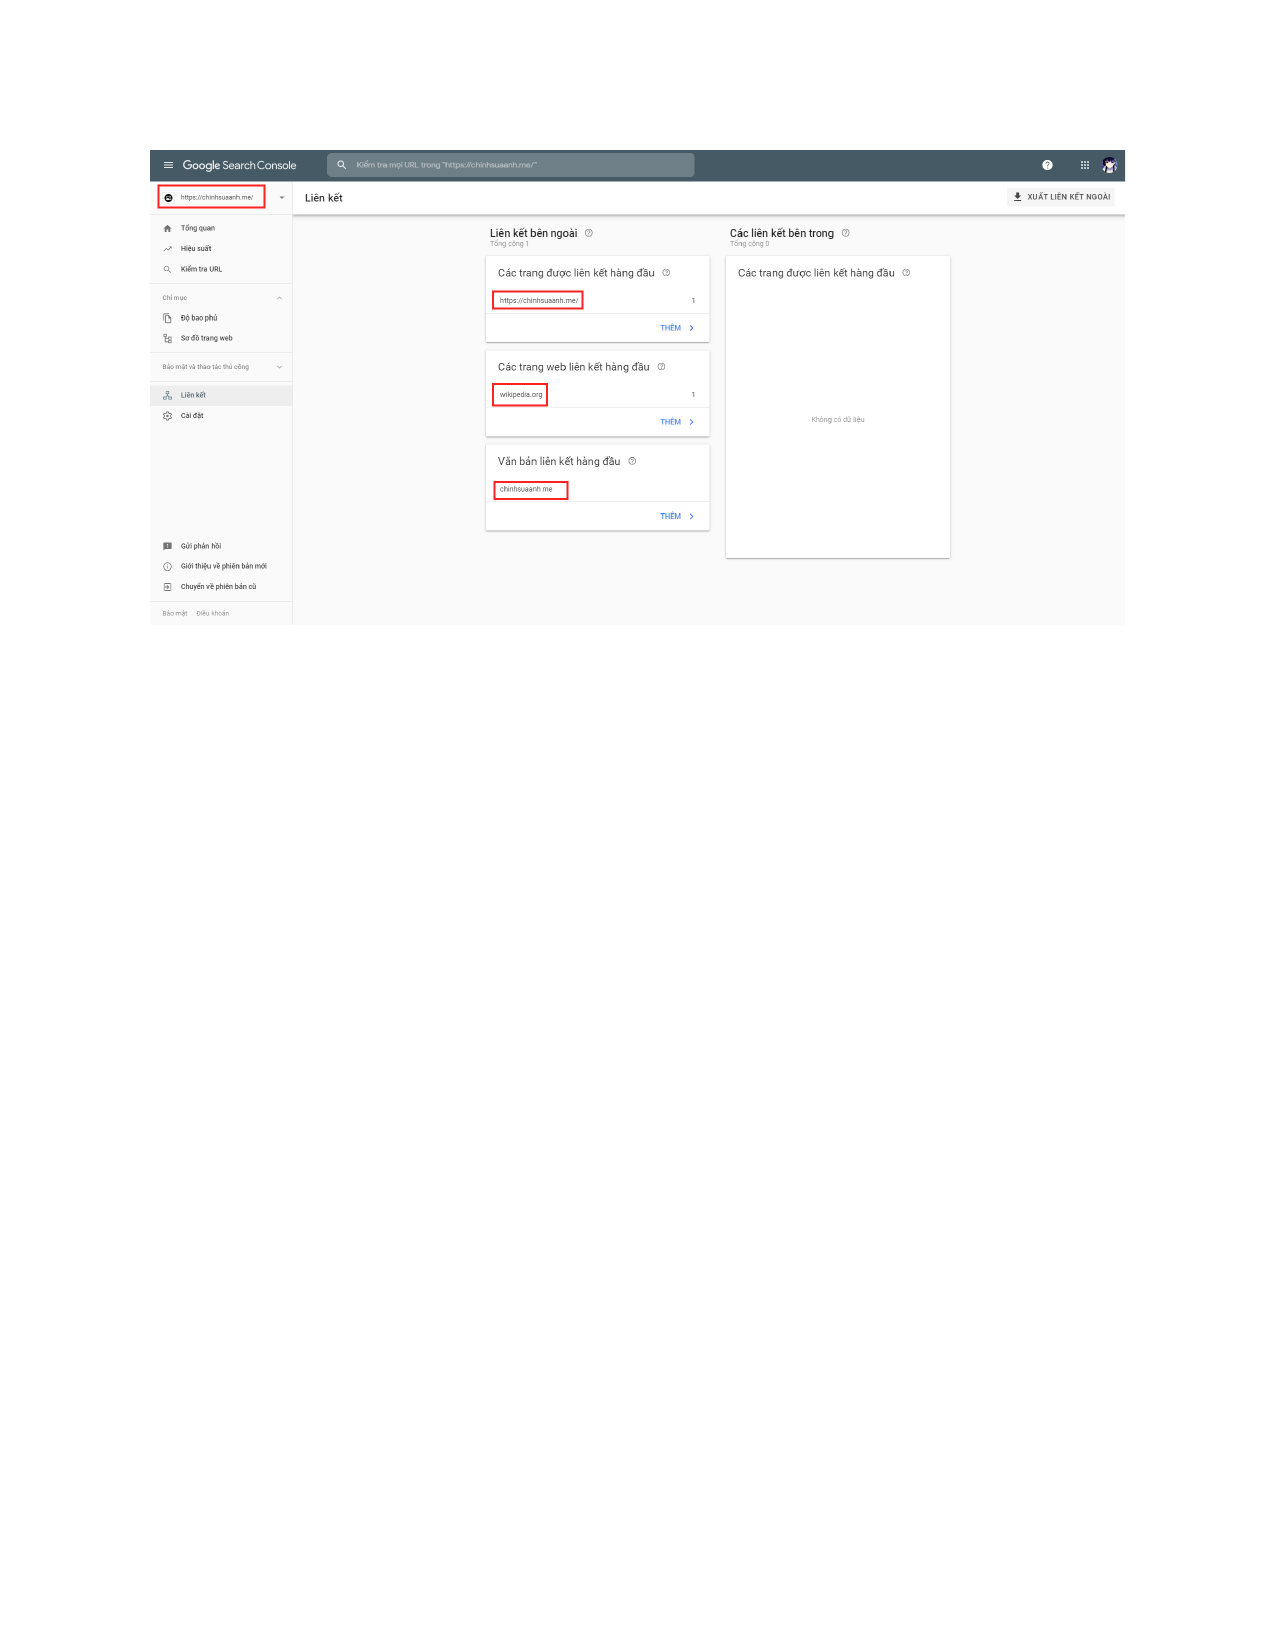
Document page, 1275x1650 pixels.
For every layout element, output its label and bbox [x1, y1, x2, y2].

picture [150, 150, 1125, 625]
